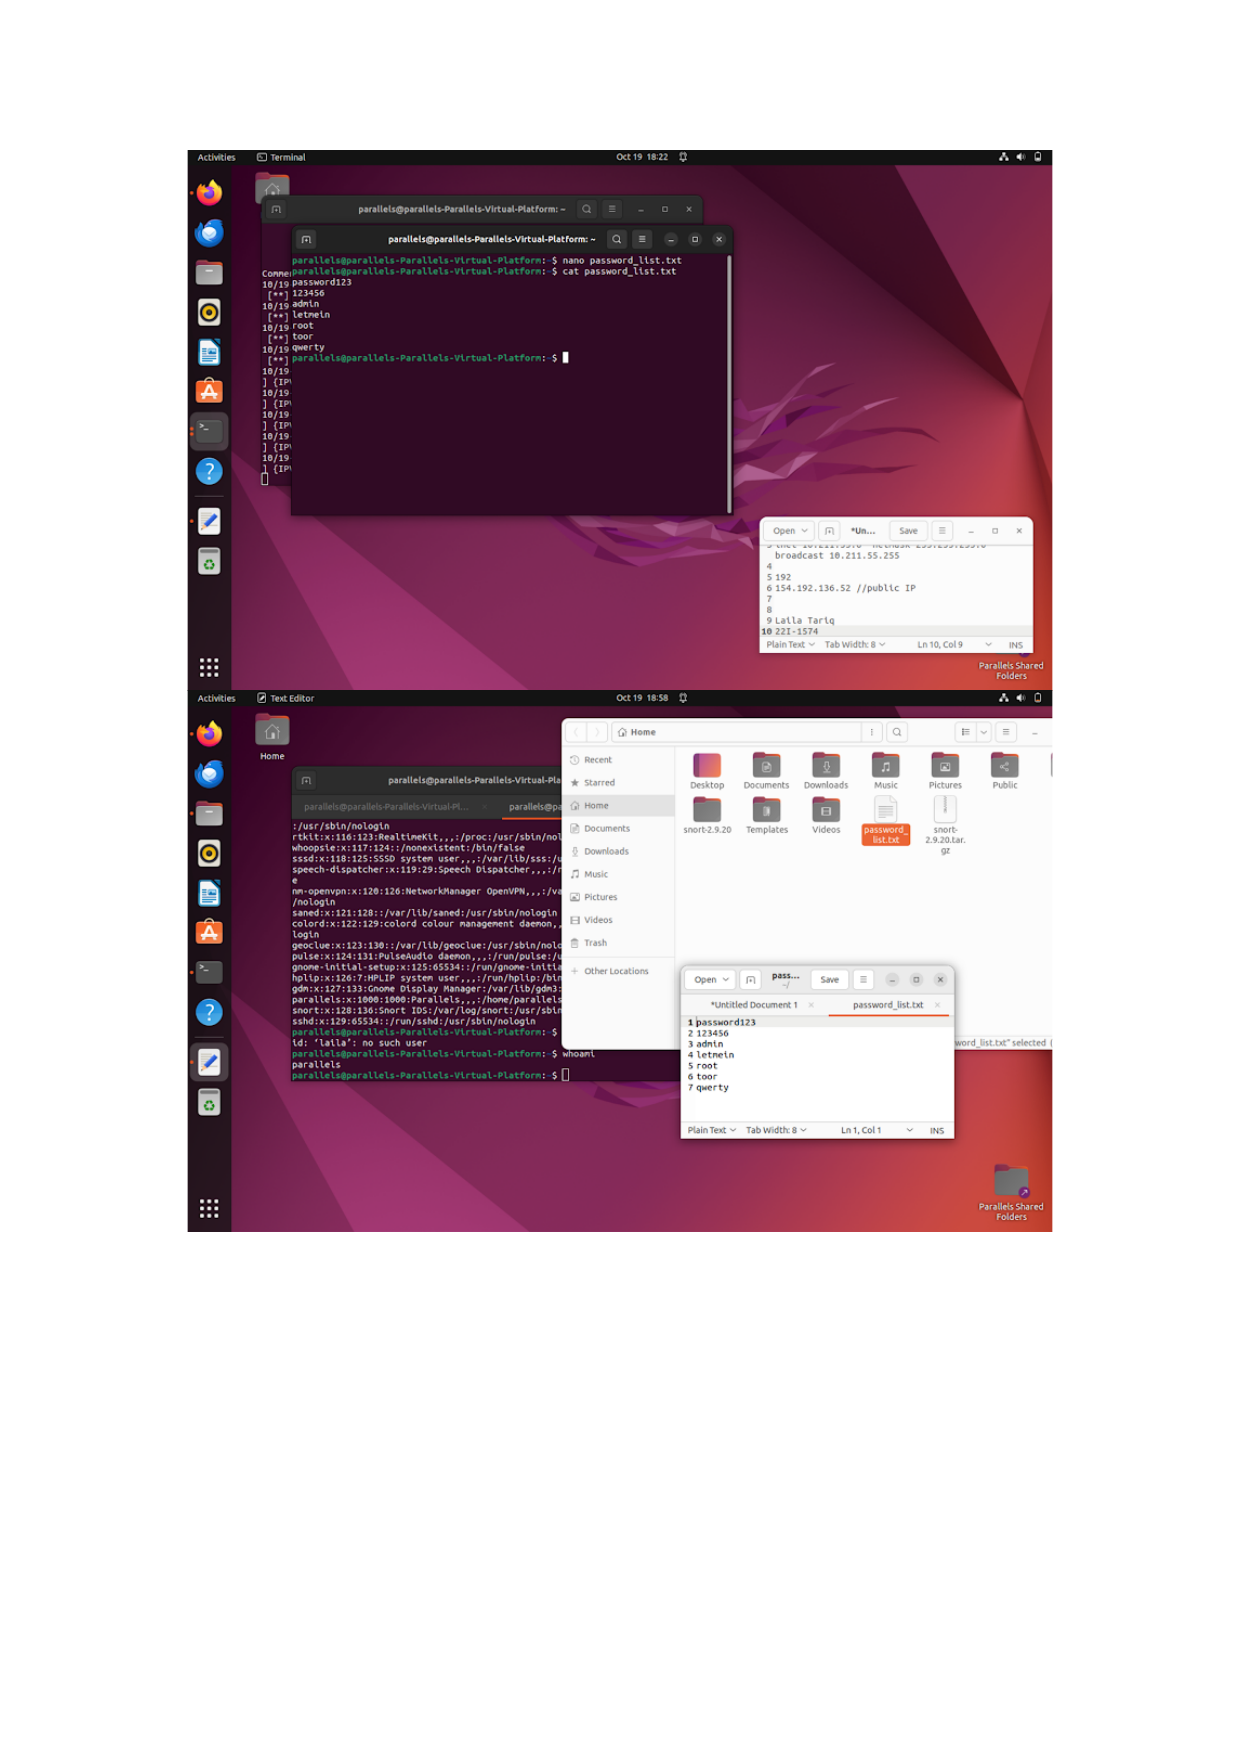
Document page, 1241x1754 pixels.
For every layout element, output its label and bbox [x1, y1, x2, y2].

picture [187, 150, 1053, 1232]
